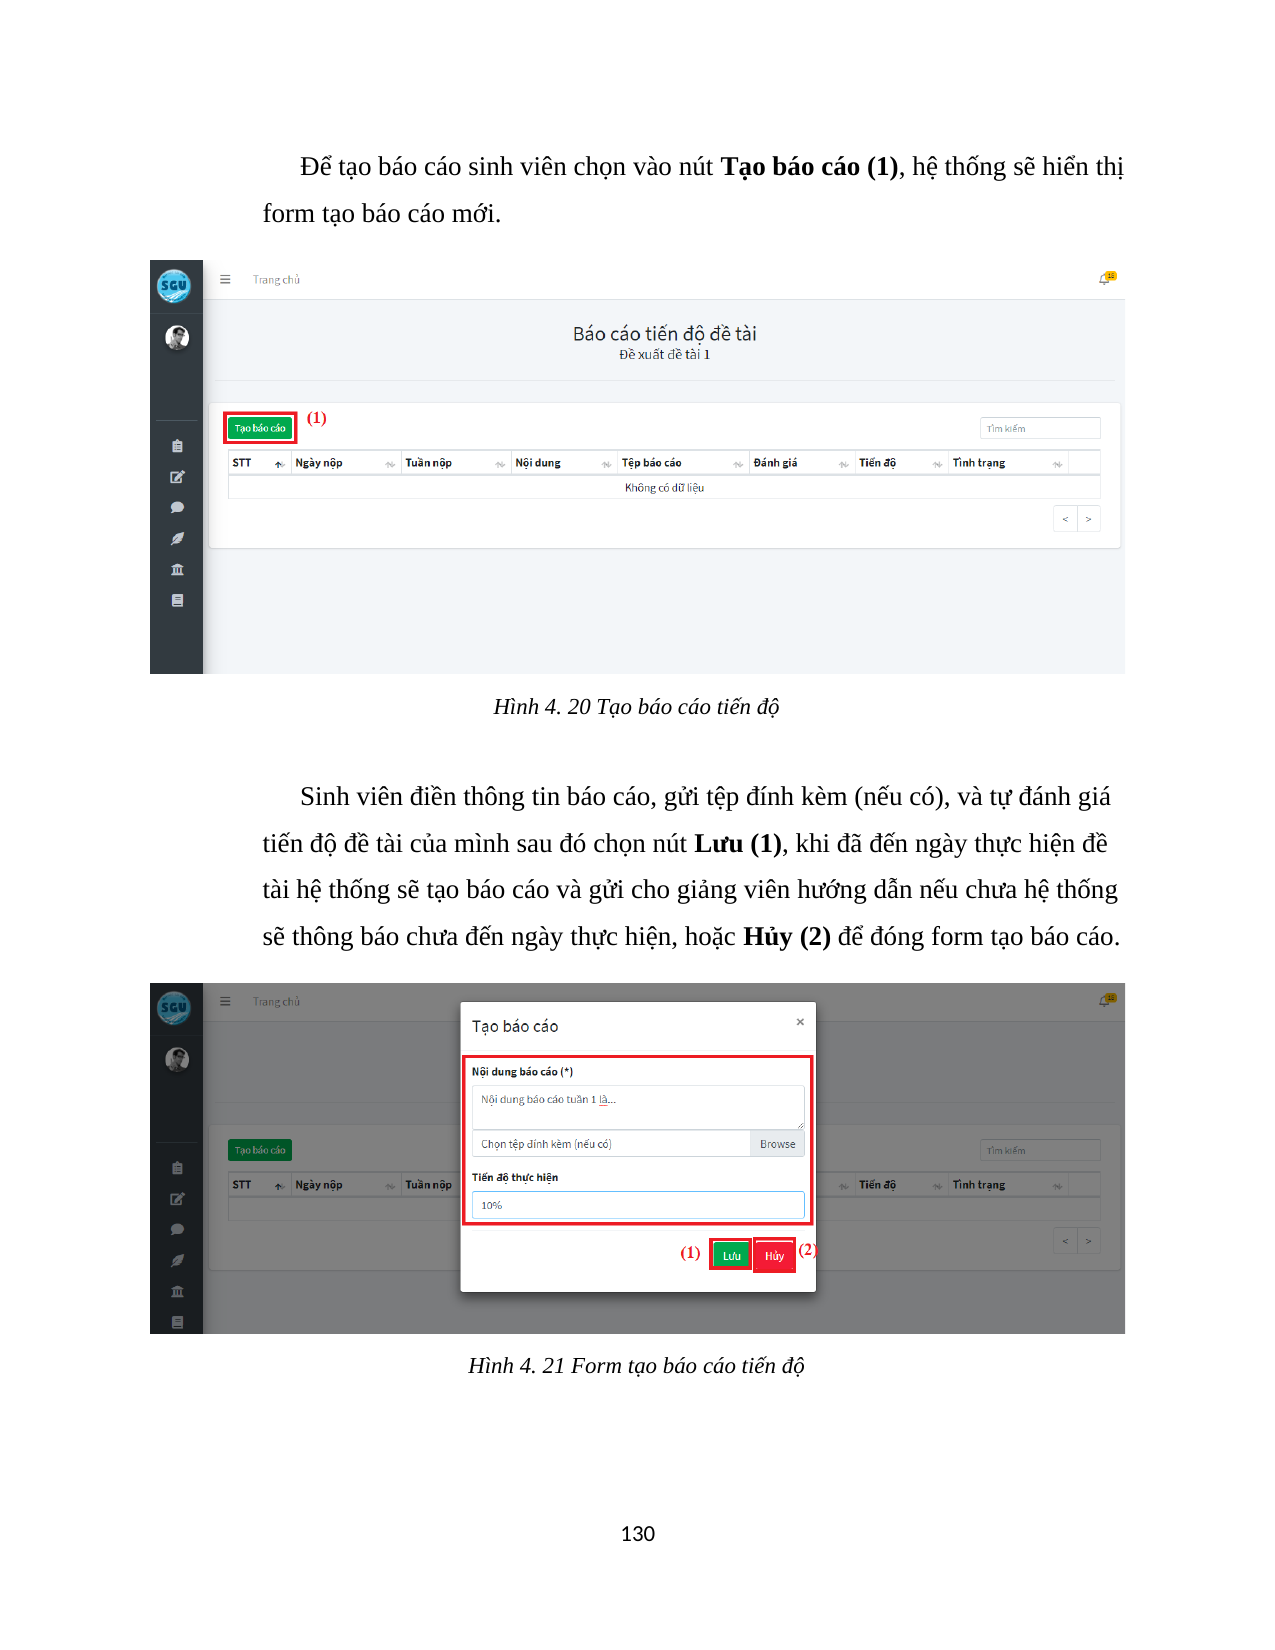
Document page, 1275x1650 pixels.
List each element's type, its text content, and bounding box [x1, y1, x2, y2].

picture [150, 983, 1125, 1334]
picture [150, 260, 1125, 674]
text Sinh viên điền thông tin báo cáo, gửi tệp đính kèm (nếu có), và tự đánh giá tiến độ đề tài của mình sau đó chọn nút Lưu (1), khi đã đến ngày thực hiện đề tài hệ thống sẽ tạo báo cáo và gửi cho giảng viên hướng dẫn nếu chưa hệ thống sẽ thông báo chưa đến ngày thực hiện, hoặc Hủy (2) để đóng form tạo báo cáo. [262, 780, 1125, 951]
text Để tạo báo cáo sinh viên chọn vào nút Tạo báo cáo (1), hệ thống sẽ hiển thị form tạo báo cáo mới. [262, 150, 1125, 228]
